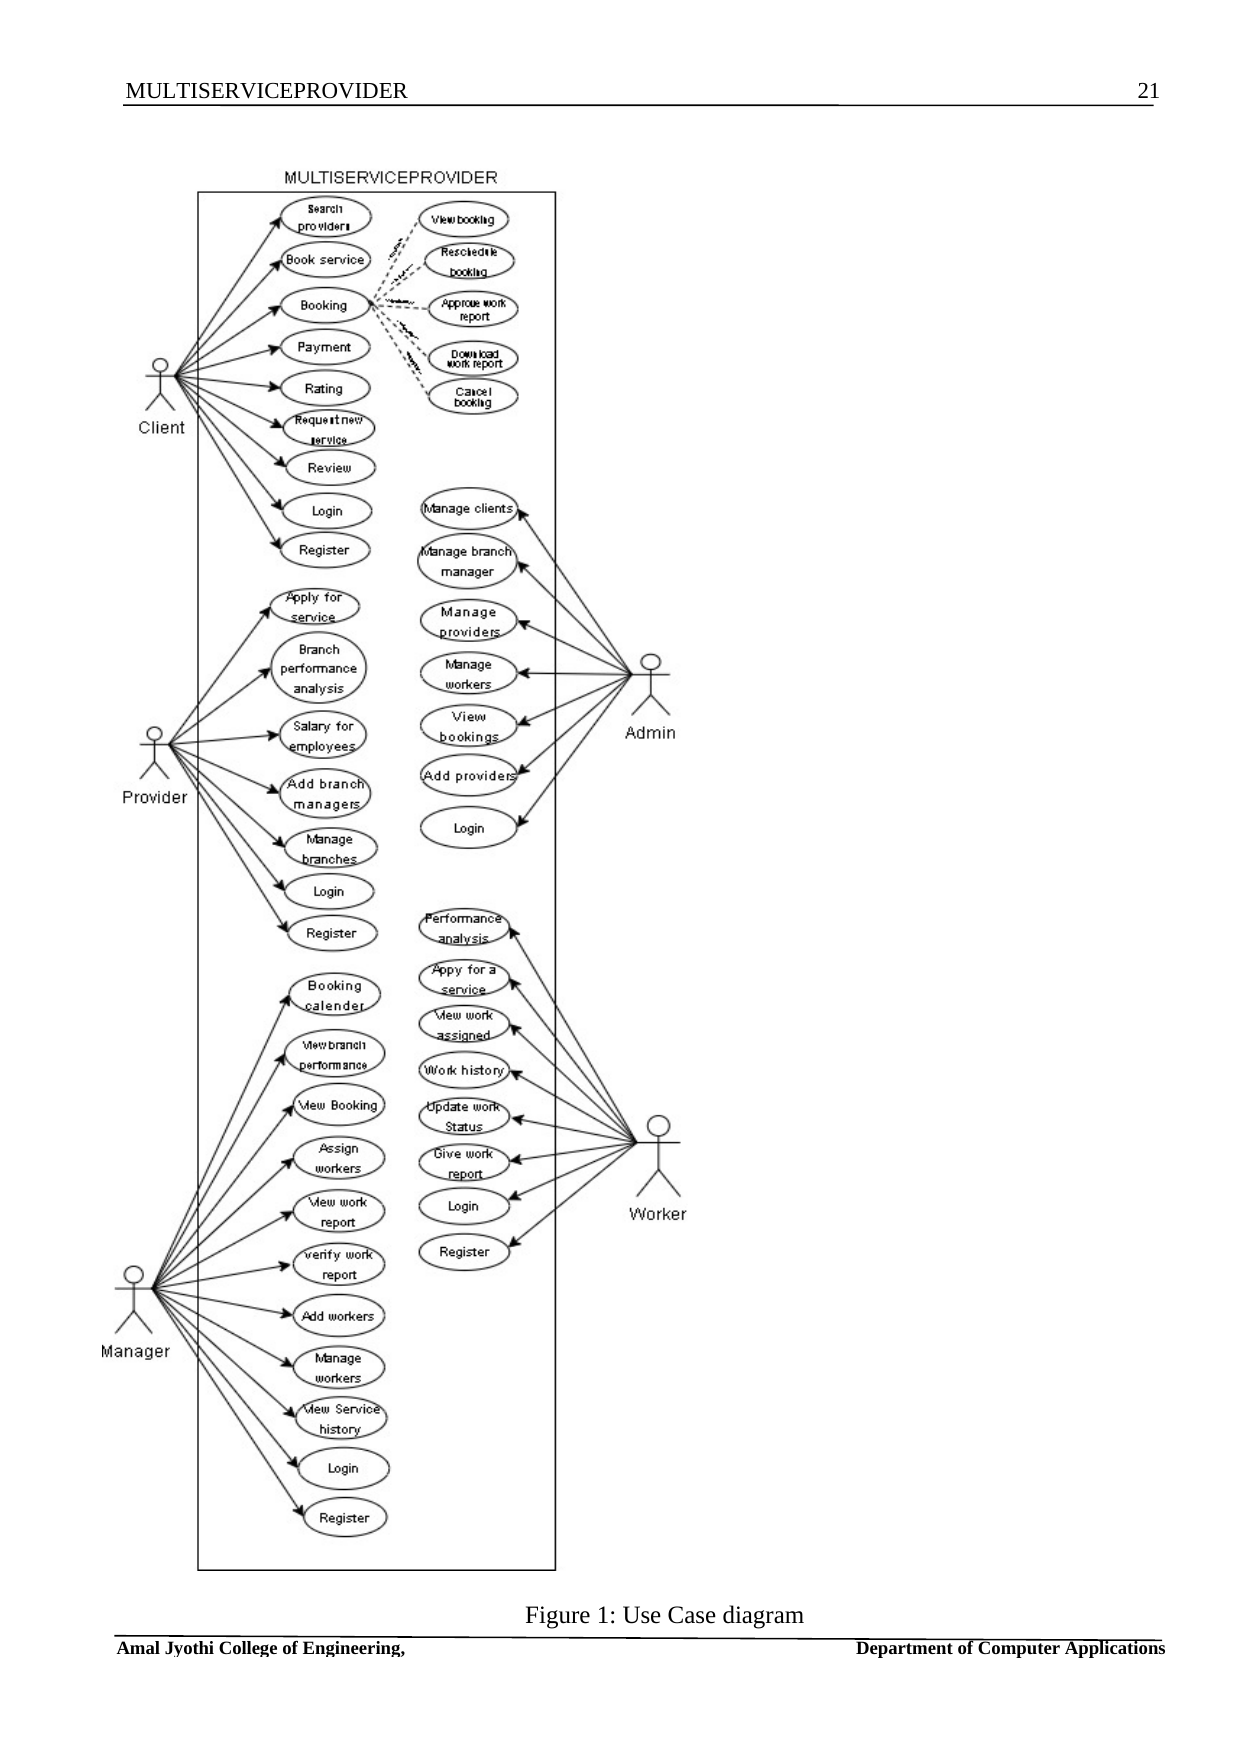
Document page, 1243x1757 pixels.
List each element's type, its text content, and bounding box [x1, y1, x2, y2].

picture [102, 158, 688, 1571]
text Figure 1: Use Case diagram [511, 1600, 818, 1629]
